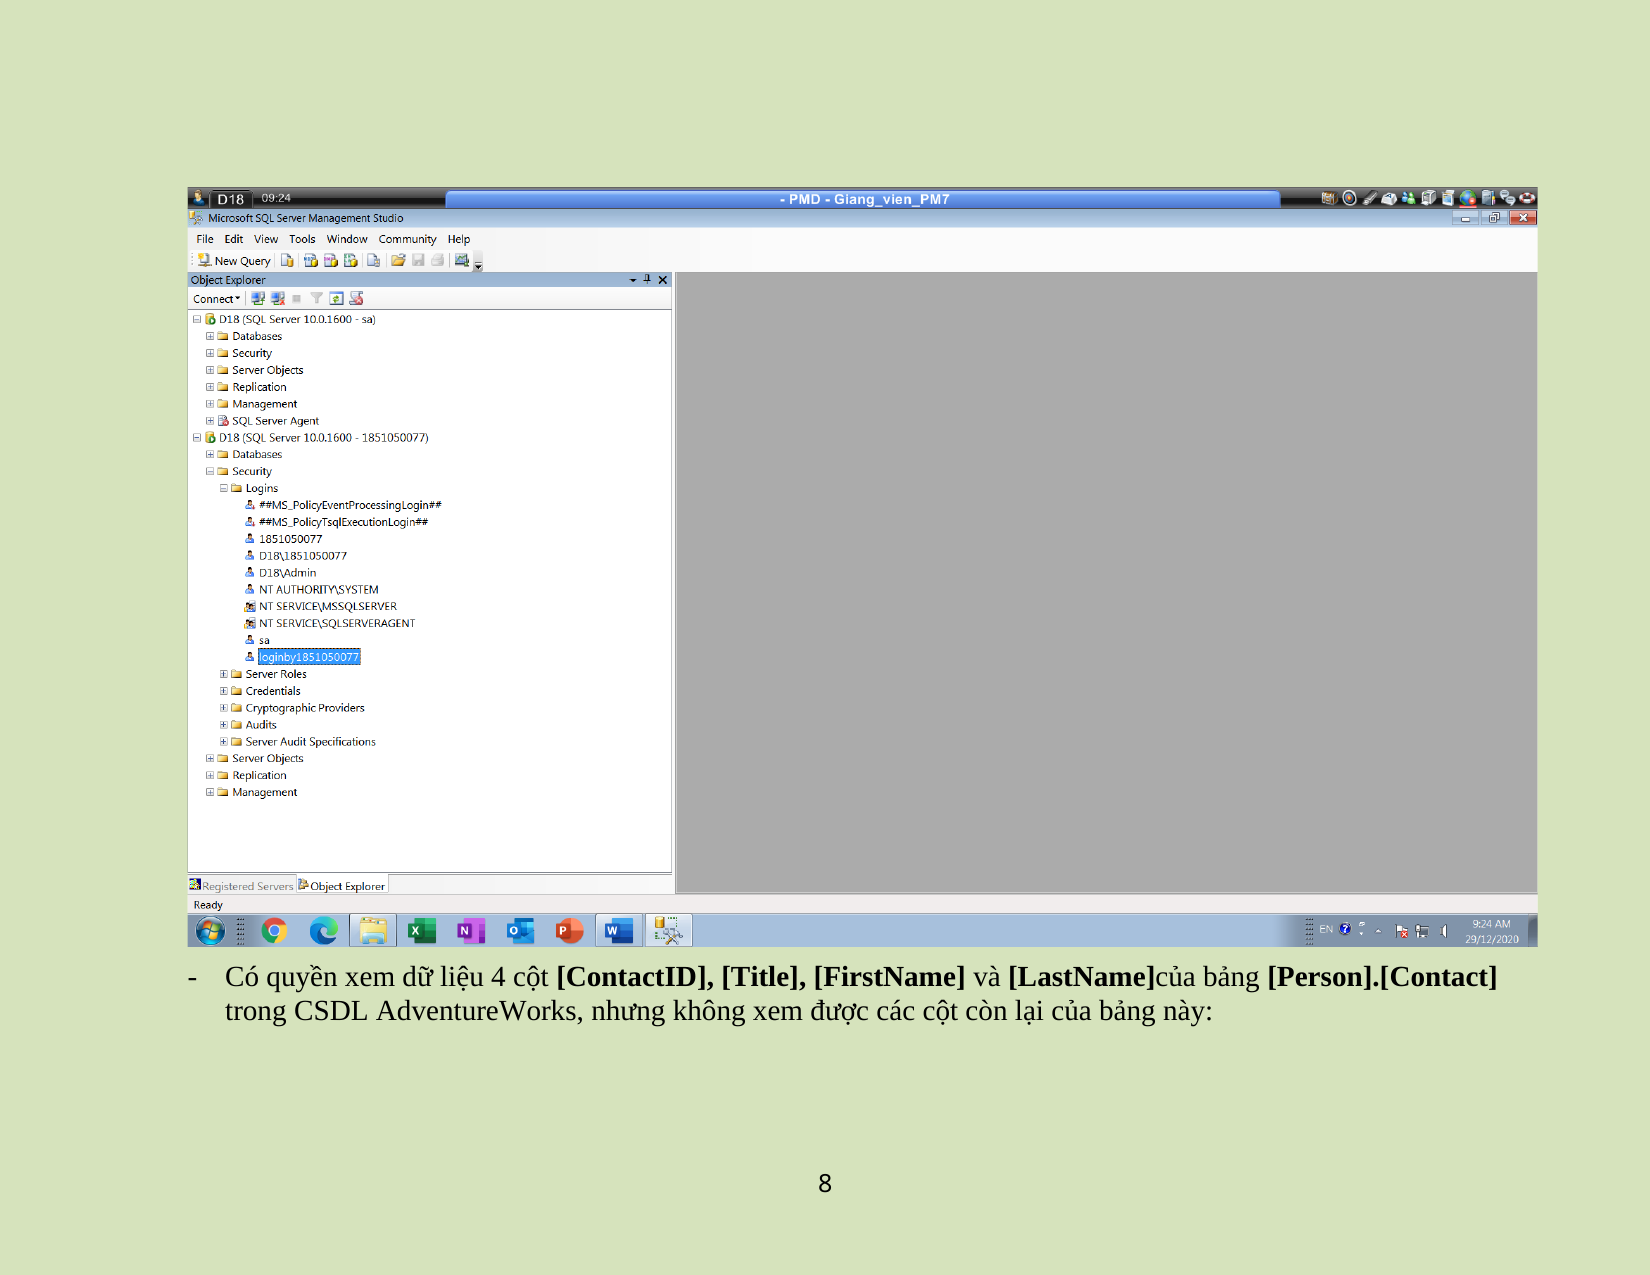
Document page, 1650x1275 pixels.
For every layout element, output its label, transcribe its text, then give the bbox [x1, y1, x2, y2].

list Có quyền xem dữ liệu 4 cột [ContactID], [Title], [FirstName] và [LastName]của bảng [Person].[Contact] trong CSDL AdventureWorks, nhưng không xem được các cột còn lại của bảng này: [187, 959, 1500, 1026]
picture [187, 187, 1538, 947]
